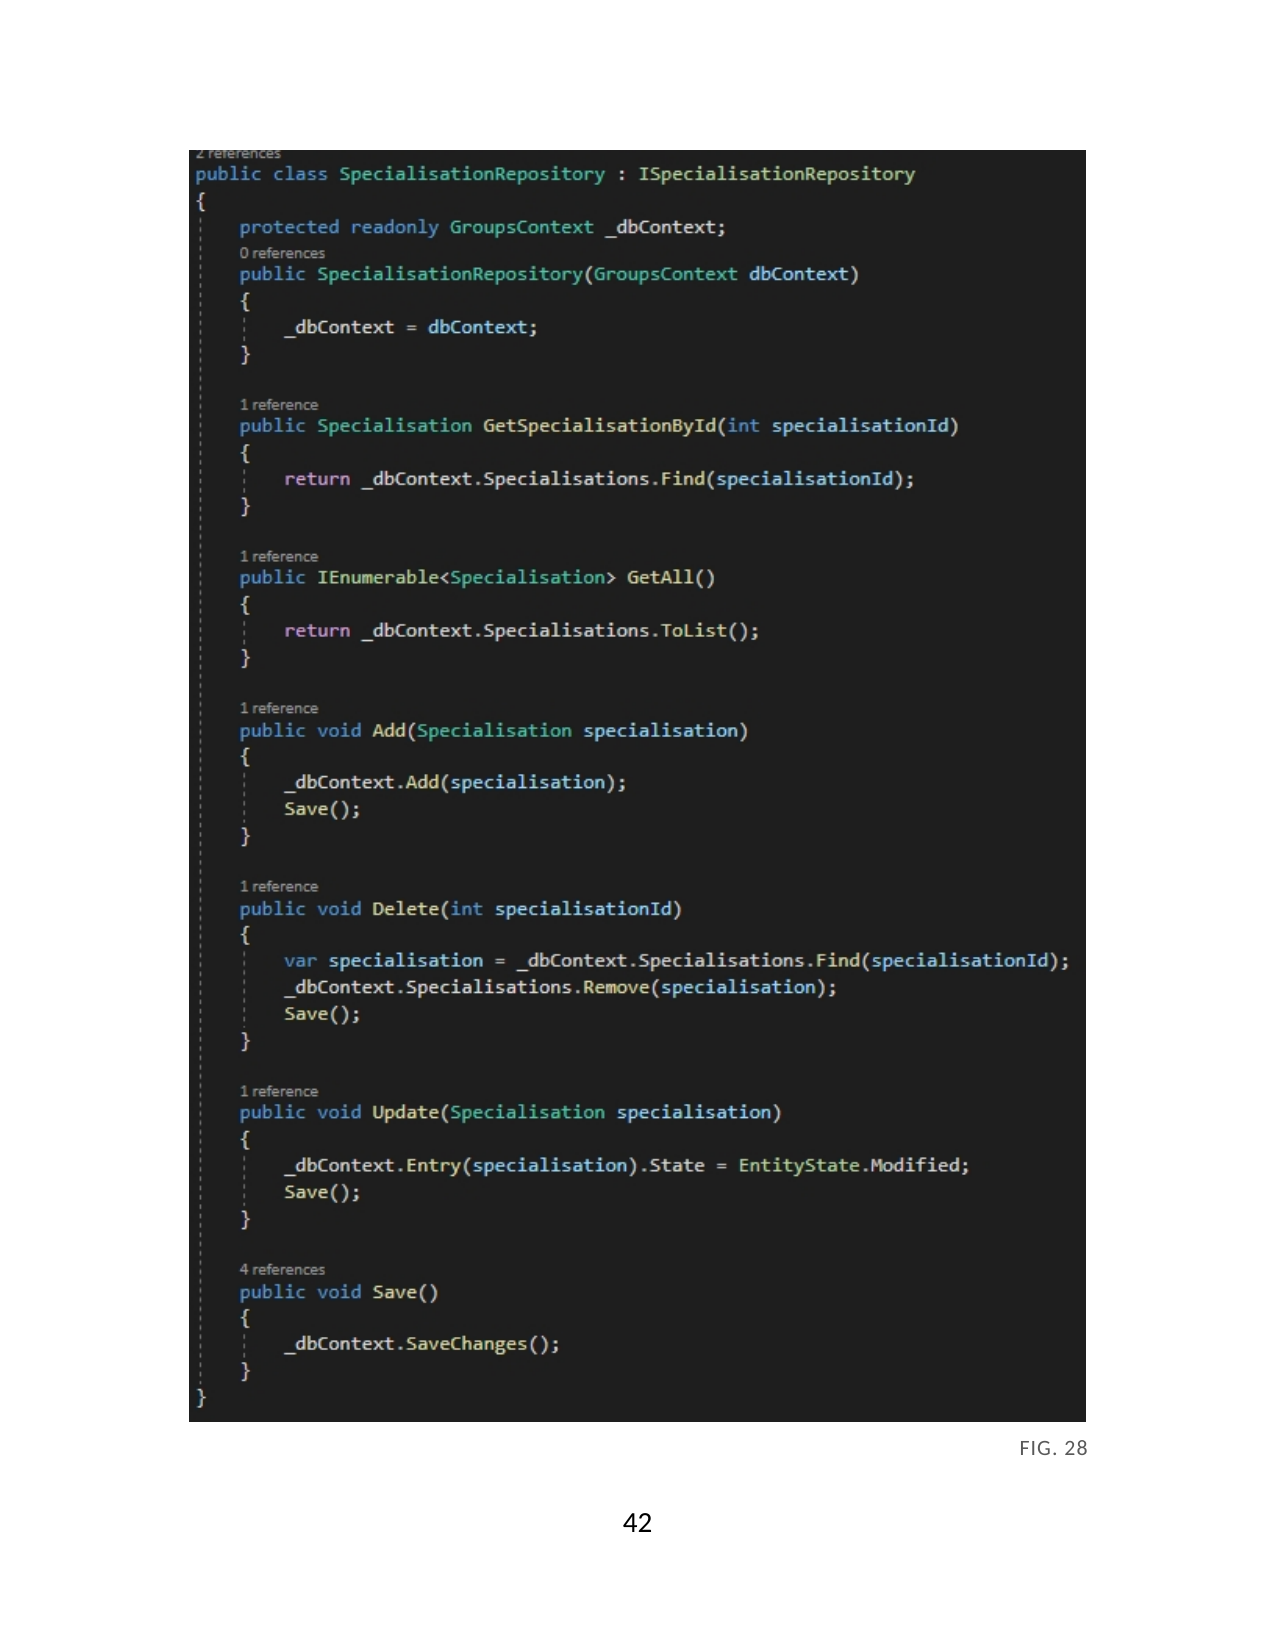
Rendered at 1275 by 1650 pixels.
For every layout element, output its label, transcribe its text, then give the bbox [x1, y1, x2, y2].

subtitle Fig. 28 [187, 1434, 1087, 1461]
picture [189, 150, 1086, 1422]
